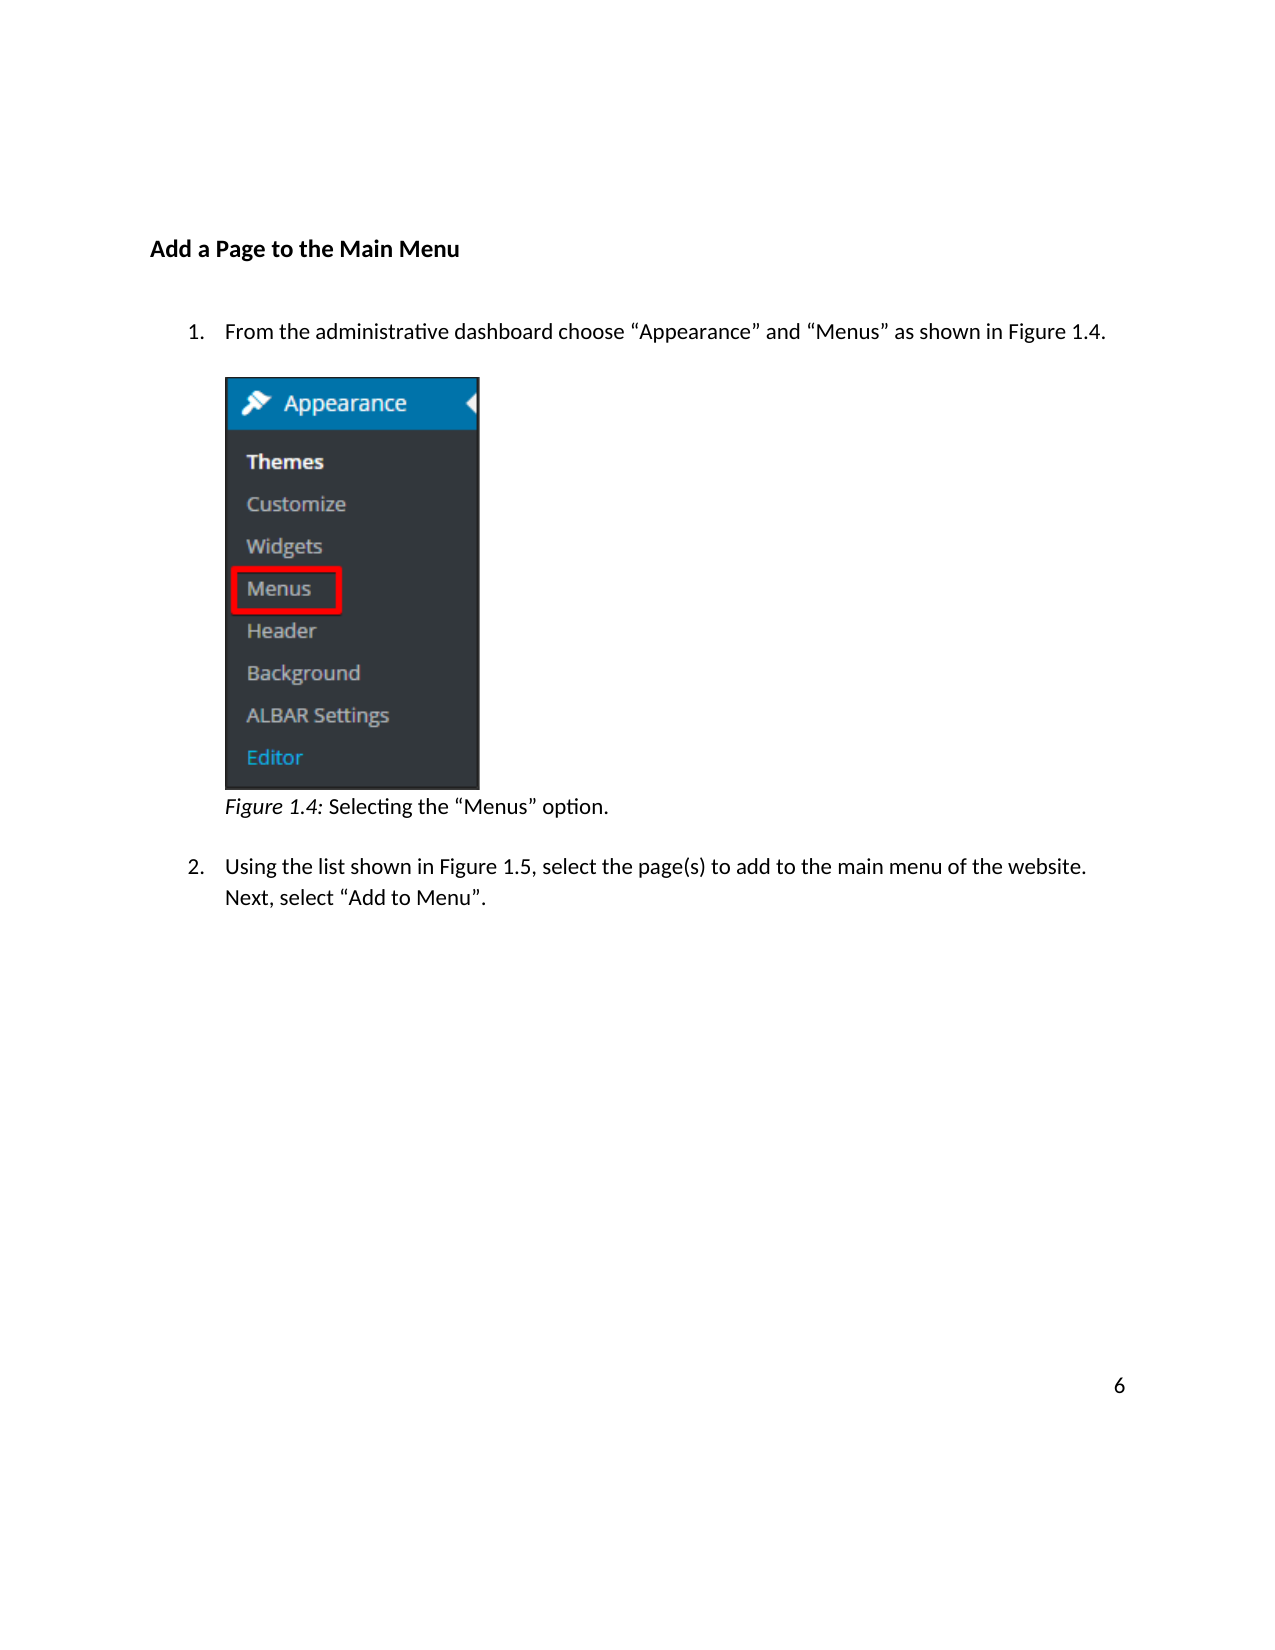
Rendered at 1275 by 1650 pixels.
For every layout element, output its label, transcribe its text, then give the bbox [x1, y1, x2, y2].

list From the administrative dashboard choose “Appearance” and “Menus” as shown in Figure 1.4. Figure 1.4: Selecting the “Menus” option. [187, 317, 1125, 850]
picture [225, 377, 480, 790]
list Using the list shown in Figure 1.5, select the page(s) to add to the main menu of the website. Next, select “Add to Menu”. Figure 1.5: Selecting pages to add to the menu. [187, 852, 1125, 941]
subtitle Add a Page to the Main Menu [150, 233, 1125, 263]
